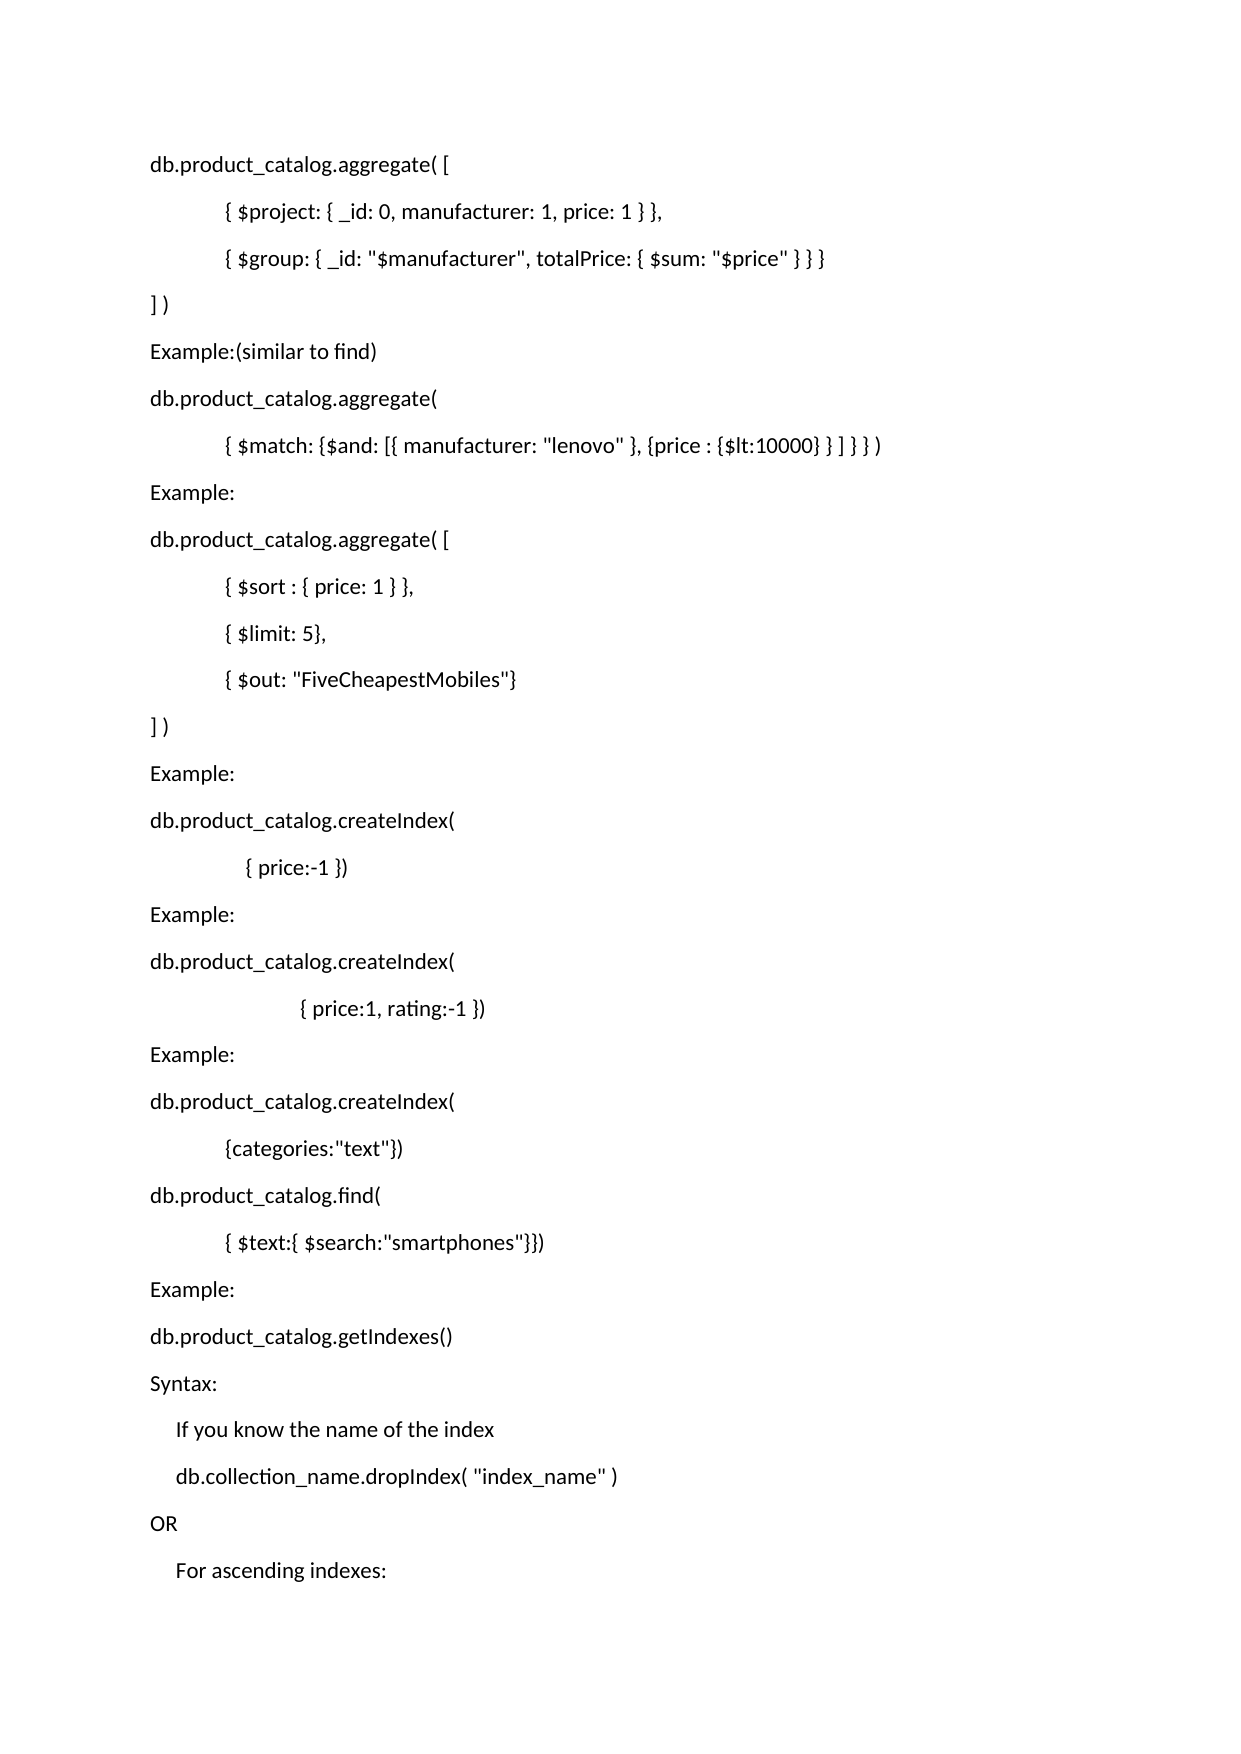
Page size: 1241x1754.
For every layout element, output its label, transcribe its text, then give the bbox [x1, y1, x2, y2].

text ] ) [150, 291, 1090, 319]
text { $limit: 5}, [150, 619, 1090, 647]
text db.product_catalog.createIndex( [150, 1087, 1090, 1116]
text {categories:"text"}) [150, 1134, 1090, 1162]
text db.product_catalog.aggregate( [ [150, 525, 1090, 553]
text Example: [150, 900, 1090, 928]
text db.product_catalog.createIndex( [150, 947, 1090, 975]
text db.product_catalog.getIndexes() [150, 1322, 1090, 1350]
text { price:-1 }) [150, 853, 1090, 881]
text db.product_catalog.find( [150, 1181, 1090, 1209]
text { $sort : { price: 1 } }, [150, 572, 1090, 600]
text Example: [150, 1275, 1090, 1303]
text { $out: "FiveCheapestMobiles"} [150, 666, 1090, 694]
text { $project: { _id: 0, manufacturer: 1, price: 1 } }, [150, 197, 1090, 225]
text db.product_catalog.createIndex( [150, 806, 1090, 834]
text db.product_catalog.aggregate( [ [150, 150, 1090, 178]
text Example: [150, 1041, 1090, 1069]
text db.product_catalog.aggregate( [150, 384, 1090, 412]
text { $match: {$and: [{ manufacturer: "lenovo" }, {price : {$lt:10000} } ] } } ) [150, 431, 1090, 459]
text db.collection_name.dropIndex( "index_name" ) [150, 1462, 1090, 1491]
text ] ) [150, 712, 1090, 741]
text If you know the name of the index [150, 1416, 1090, 1444]
text Example: [150, 759, 1090, 787]
text Example:(similar to find) [150, 337, 1090, 366]
text { price:1, rating:-1 }) [150, 994, 1090, 1022]
text OR [150, 1509, 1090, 1537]
text Example: [150, 478, 1090, 506]
text Syntax: [150, 1369, 1090, 1397]
text For ascending indexes: [150, 1556, 1090, 1584]
text { $text:{ $search:"smartphones"}}) [150, 1228, 1090, 1256]
text { $group: { _id: "$manufacturer", totalPrice: { $sum: "$price" } } } [150, 244, 1090, 272]
